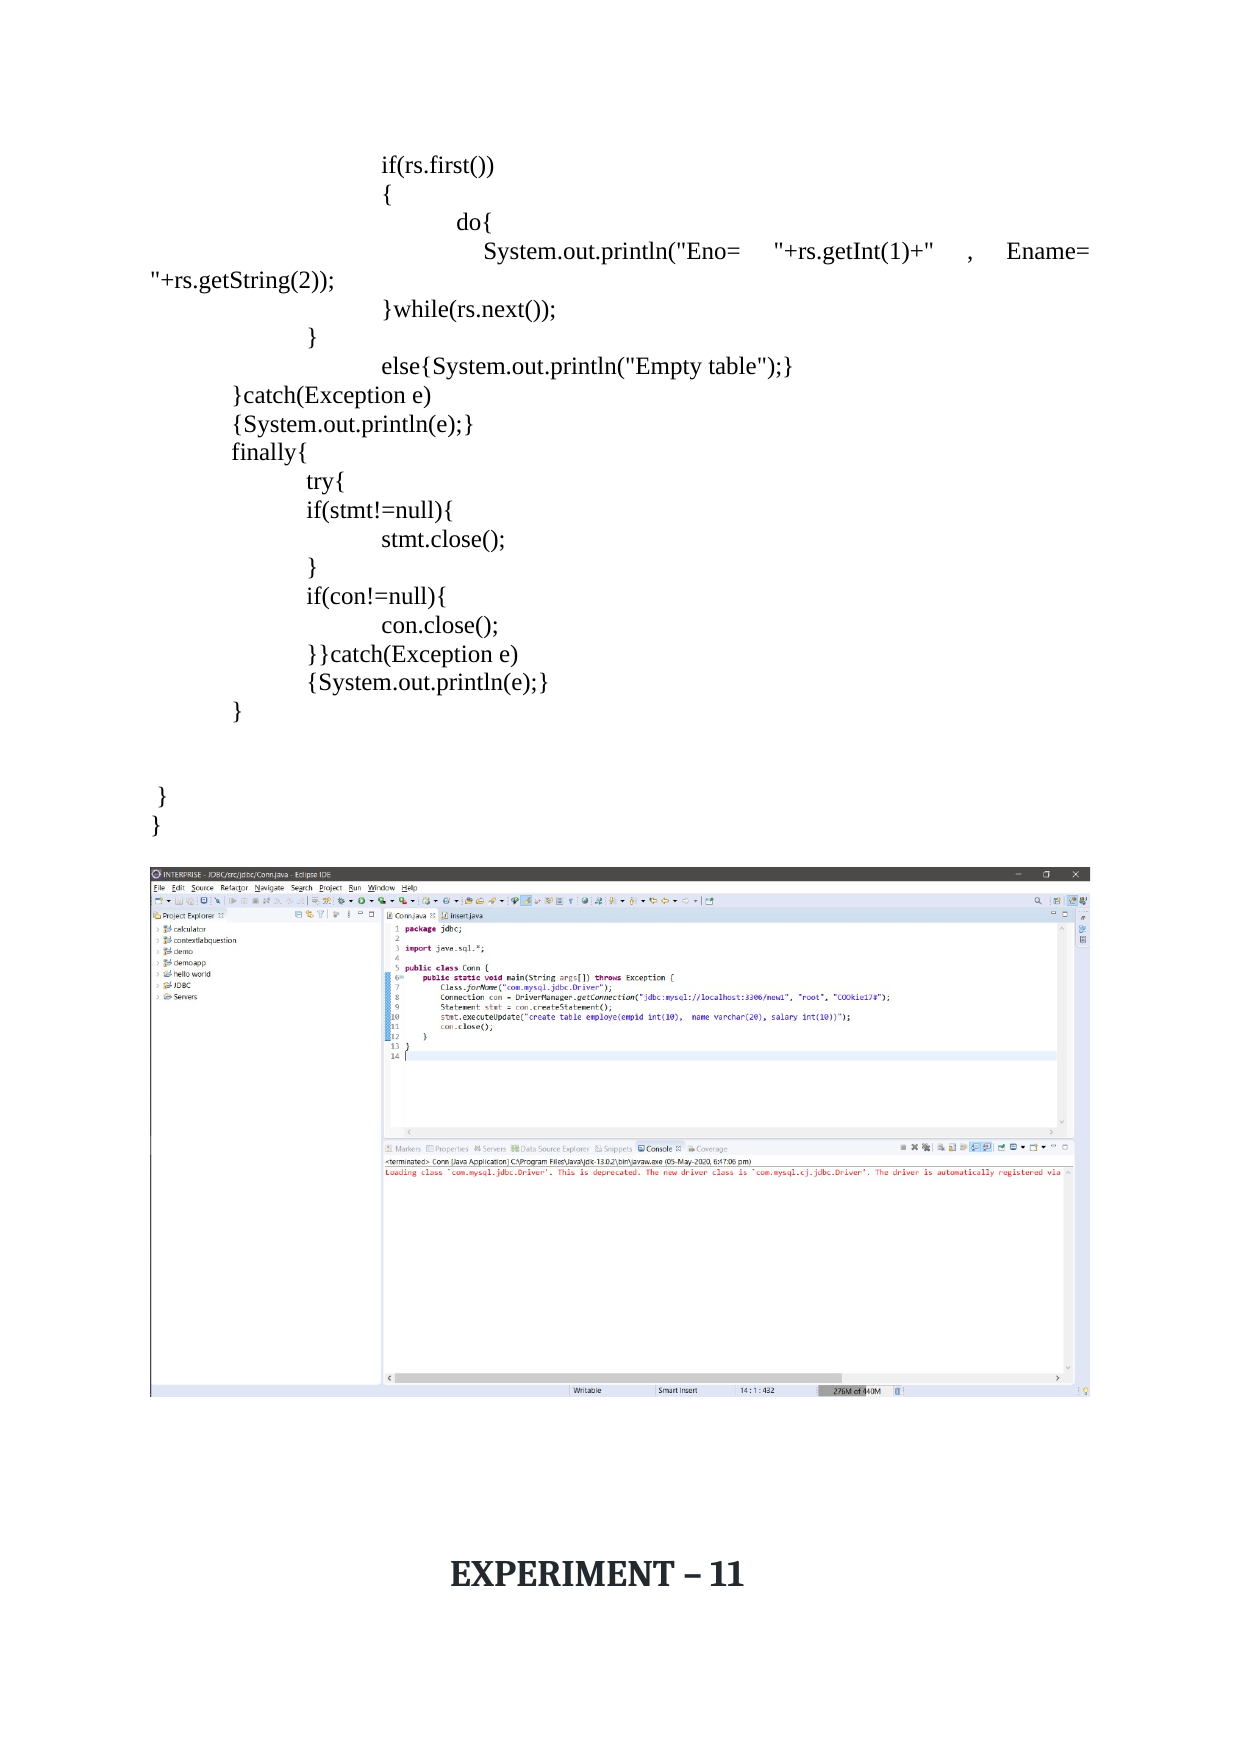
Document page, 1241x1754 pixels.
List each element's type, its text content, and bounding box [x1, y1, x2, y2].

text if(stmt!=null){ [150, 495, 1090, 524]
text { [150, 179, 1090, 207]
text if(rs.first()) [150, 150, 1090, 179]
text } [150, 552, 1090, 581]
text finally{ [150, 437, 1090, 466]
text }while(rs.next()); [150, 294, 1090, 322]
text do{ [150, 207, 1090, 236]
text }}catch(Exception e) [150, 639, 1090, 667]
text try{ [150, 466, 1090, 495]
text else{System.out.println("Empty table");} [150, 351, 1090, 380]
picture [150, 867, 1091, 1397]
text stmt.close(); [150, 524, 1090, 552]
text } [150, 810, 1090, 838]
text con.close(); [150, 610, 1090, 639]
text } [150, 696, 1090, 725]
text {System.out.println(e);} [150, 409, 1090, 437]
text } [150, 781, 1090, 810]
text }catch(Exception e) [150, 380, 1090, 409]
text } [150, 322, 1090, 351]
text {System.out.println(e);} [150, 667, 1090, 696]
text EXPERIMENT – 11 [375, 1552, 1090, 1595]
text if(con!=null){ [150, 581, 1090, 610]
text System.out.println("Eno= "+rs.getInt(1)+" , Ename= "+rs.getString(2)); [150, 236, 1090, 294]
